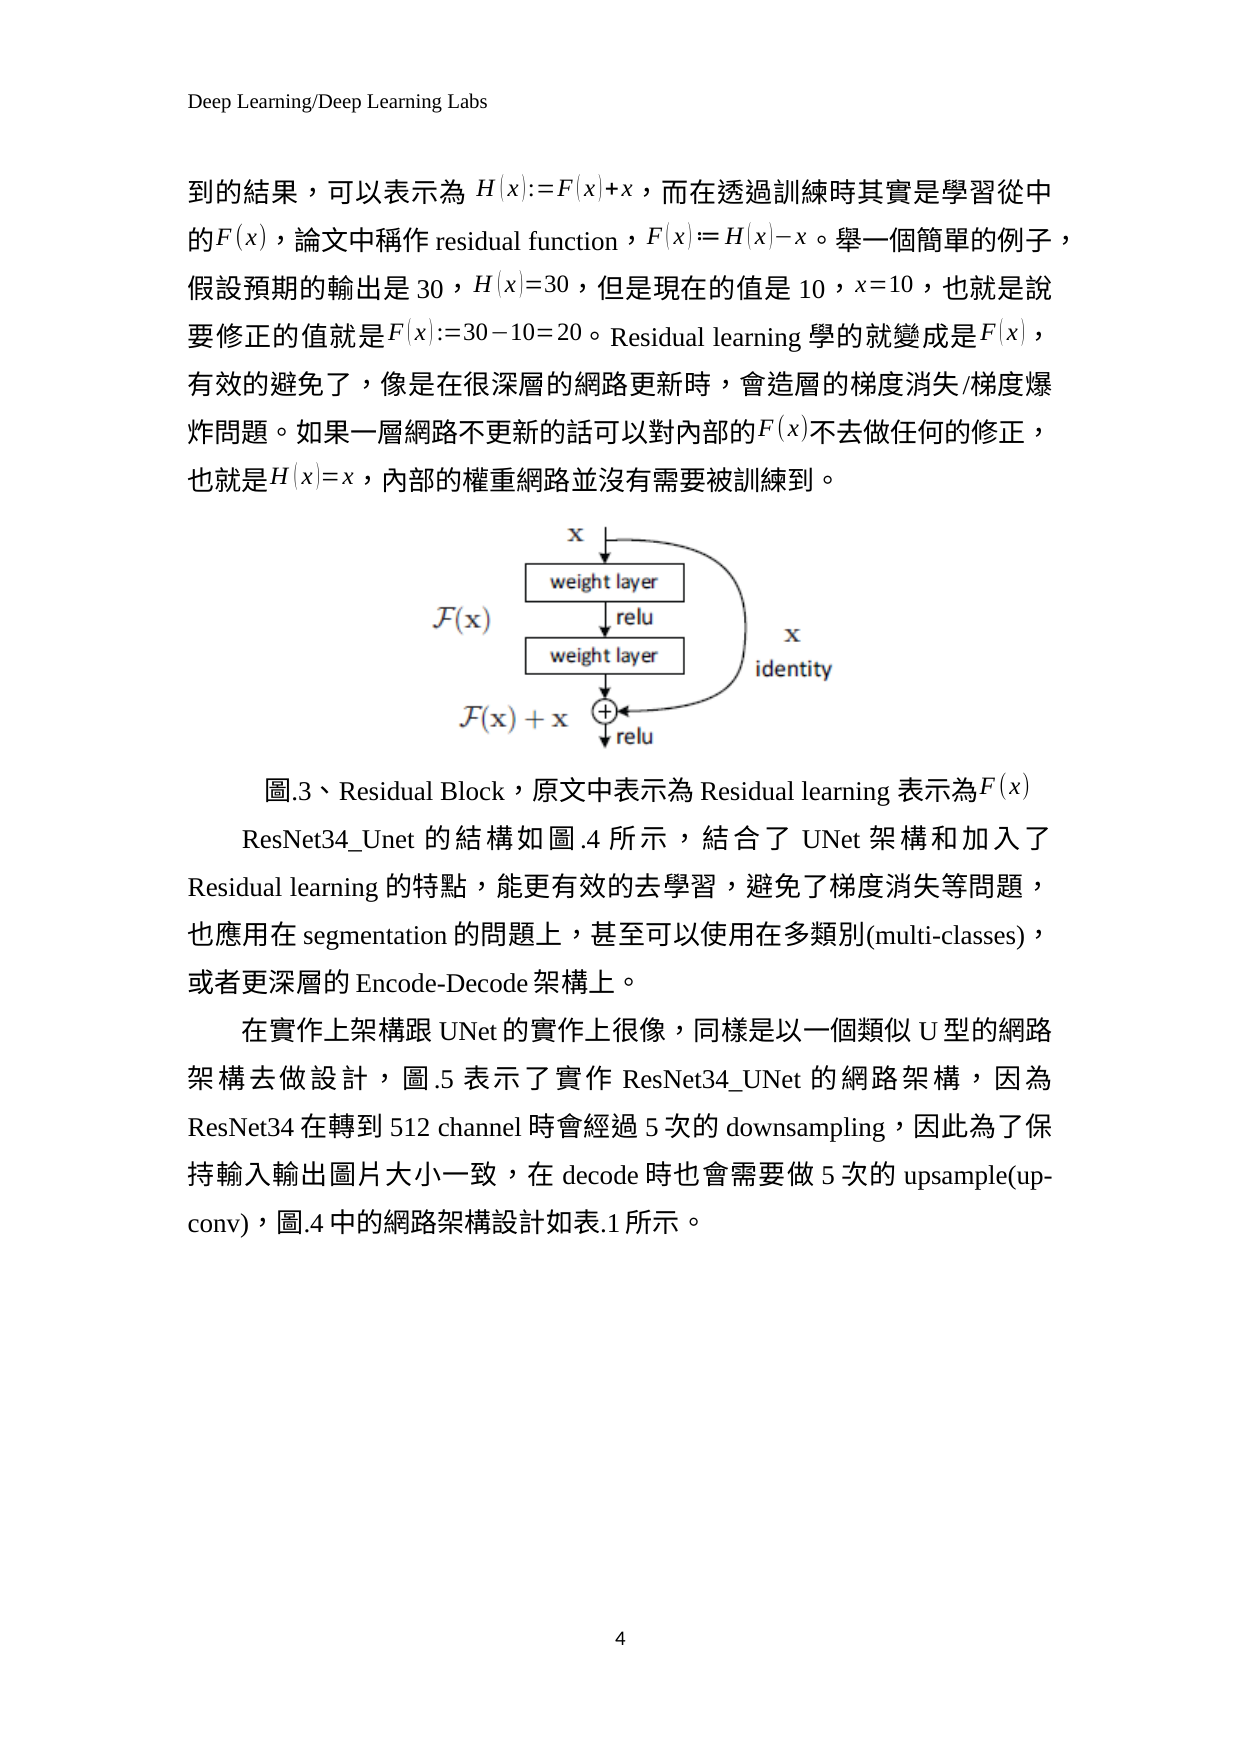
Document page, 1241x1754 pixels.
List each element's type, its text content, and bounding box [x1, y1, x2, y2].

text 圖.3、Residual Block，原文中表示為Residual learning 表示為 [187, 762, 1053, 810]
text ResNet34_Unet的結構如圖.4所示，結合了UNet架構和加入了Residual learning的特點，能更有效的去學習，避免了梯度消失等問題，也應用在segmentation的問題上，甚至可以使用在多類別(multi-classes)，或者更深層的Encode-Decode架構上。 [187, 810, 1053, 1002]
text 在實作上架構跟UNet的實作上很像，同樣是以一個類似U型的網路架構去做設計，圖.5表示了實作ResNet34_UNet的網路架構，因為ResNet34在轉到512 channel時會經過5次的downsampling，因此為了保持輸入輸出圖片大小一致，在decode時也會需要做5次的upsample(up-conv)，圖.4中的網路架構設計如表.1所示。 [187, 1002, 1053, 1242]
picture [367, 500, 873, 752]
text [187, 164, 1053, 500]
